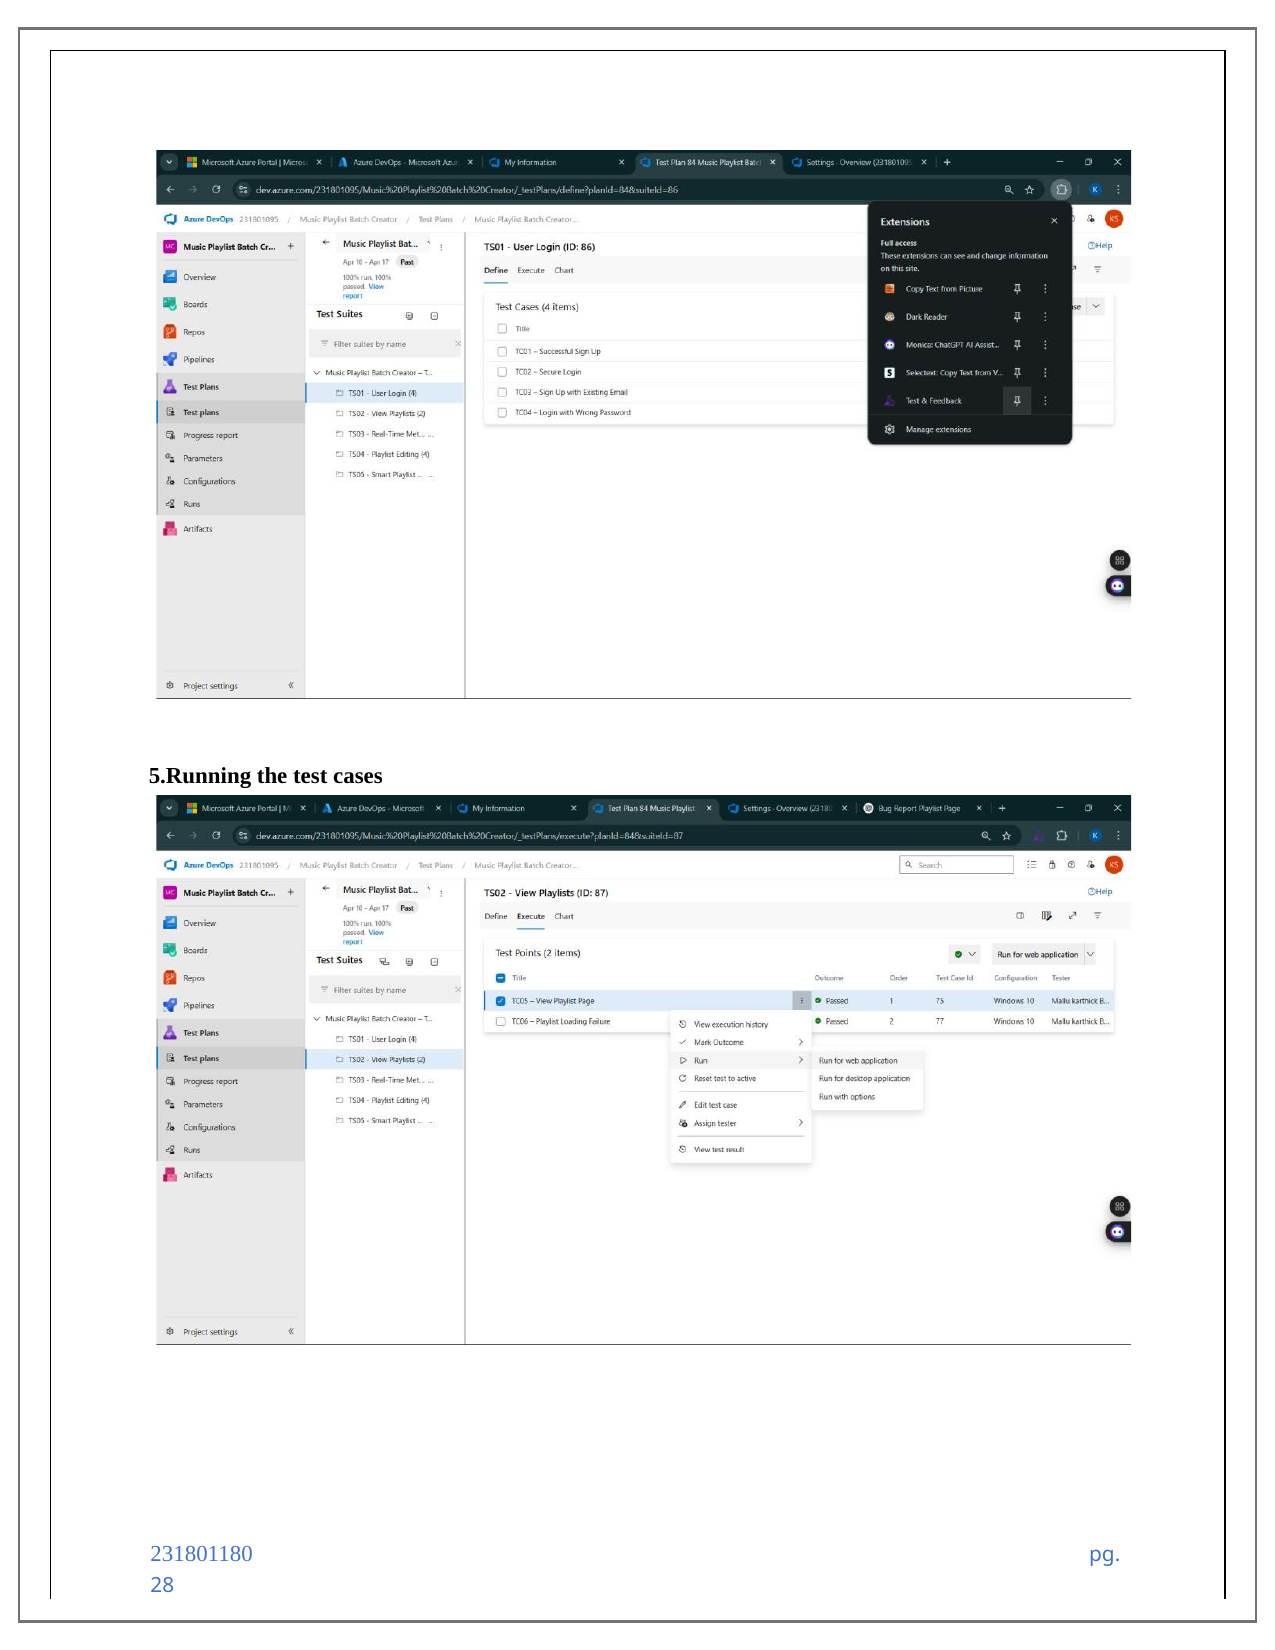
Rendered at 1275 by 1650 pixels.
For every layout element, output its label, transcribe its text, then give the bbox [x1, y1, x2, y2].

picture [156, 150, 1132, 699]
picture [156, 795, 1132, 1345]
text 5.Running the test cases [148, 762, 1064, 788]
